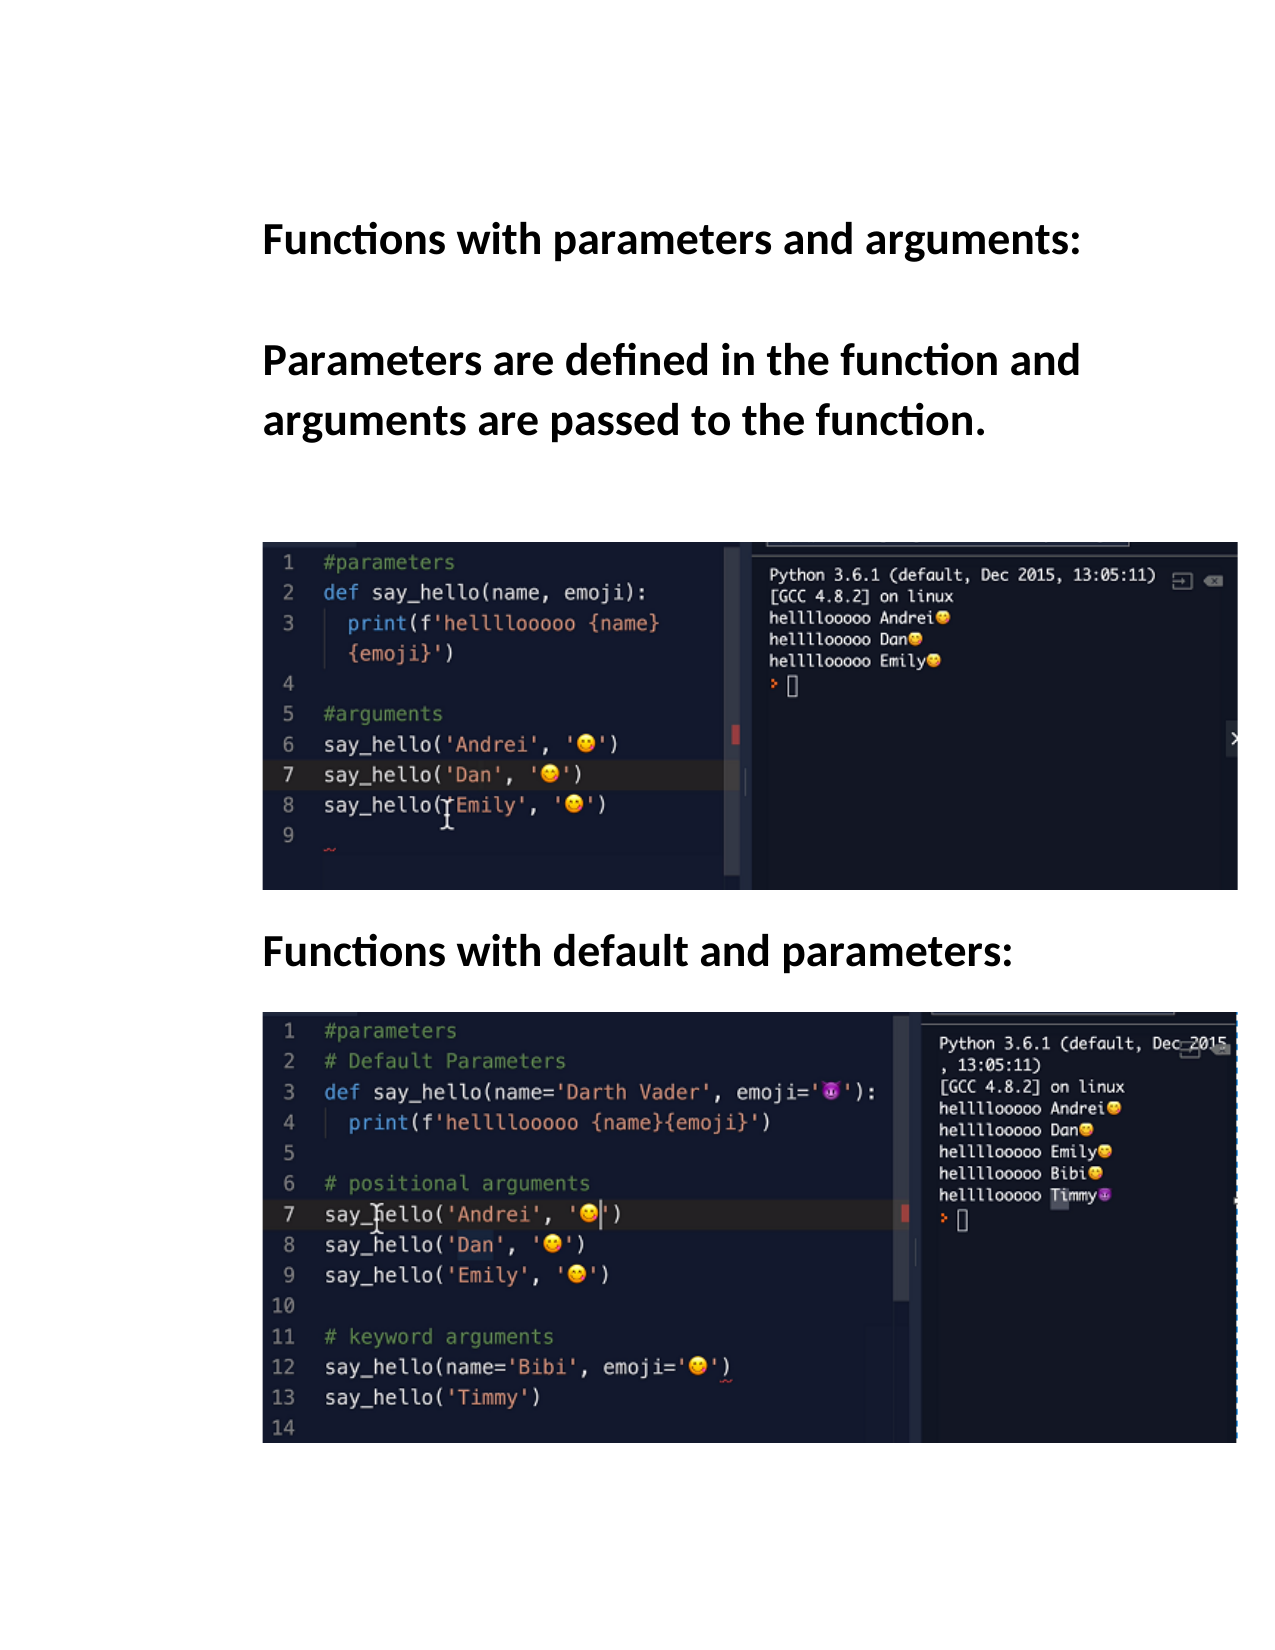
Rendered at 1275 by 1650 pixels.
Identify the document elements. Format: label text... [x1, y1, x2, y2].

list Functions with default and parameters: [262, 922, 1125, 978]
picture [262, 542, 1238, 890]
list Functions with parameters and arguments: [262, 210, 1125, 266]
picture [262, 1012, 1238, 1443]
list Parameters are defined in the function and arguments are passed to the function. [262, 331, 1125, 447]
